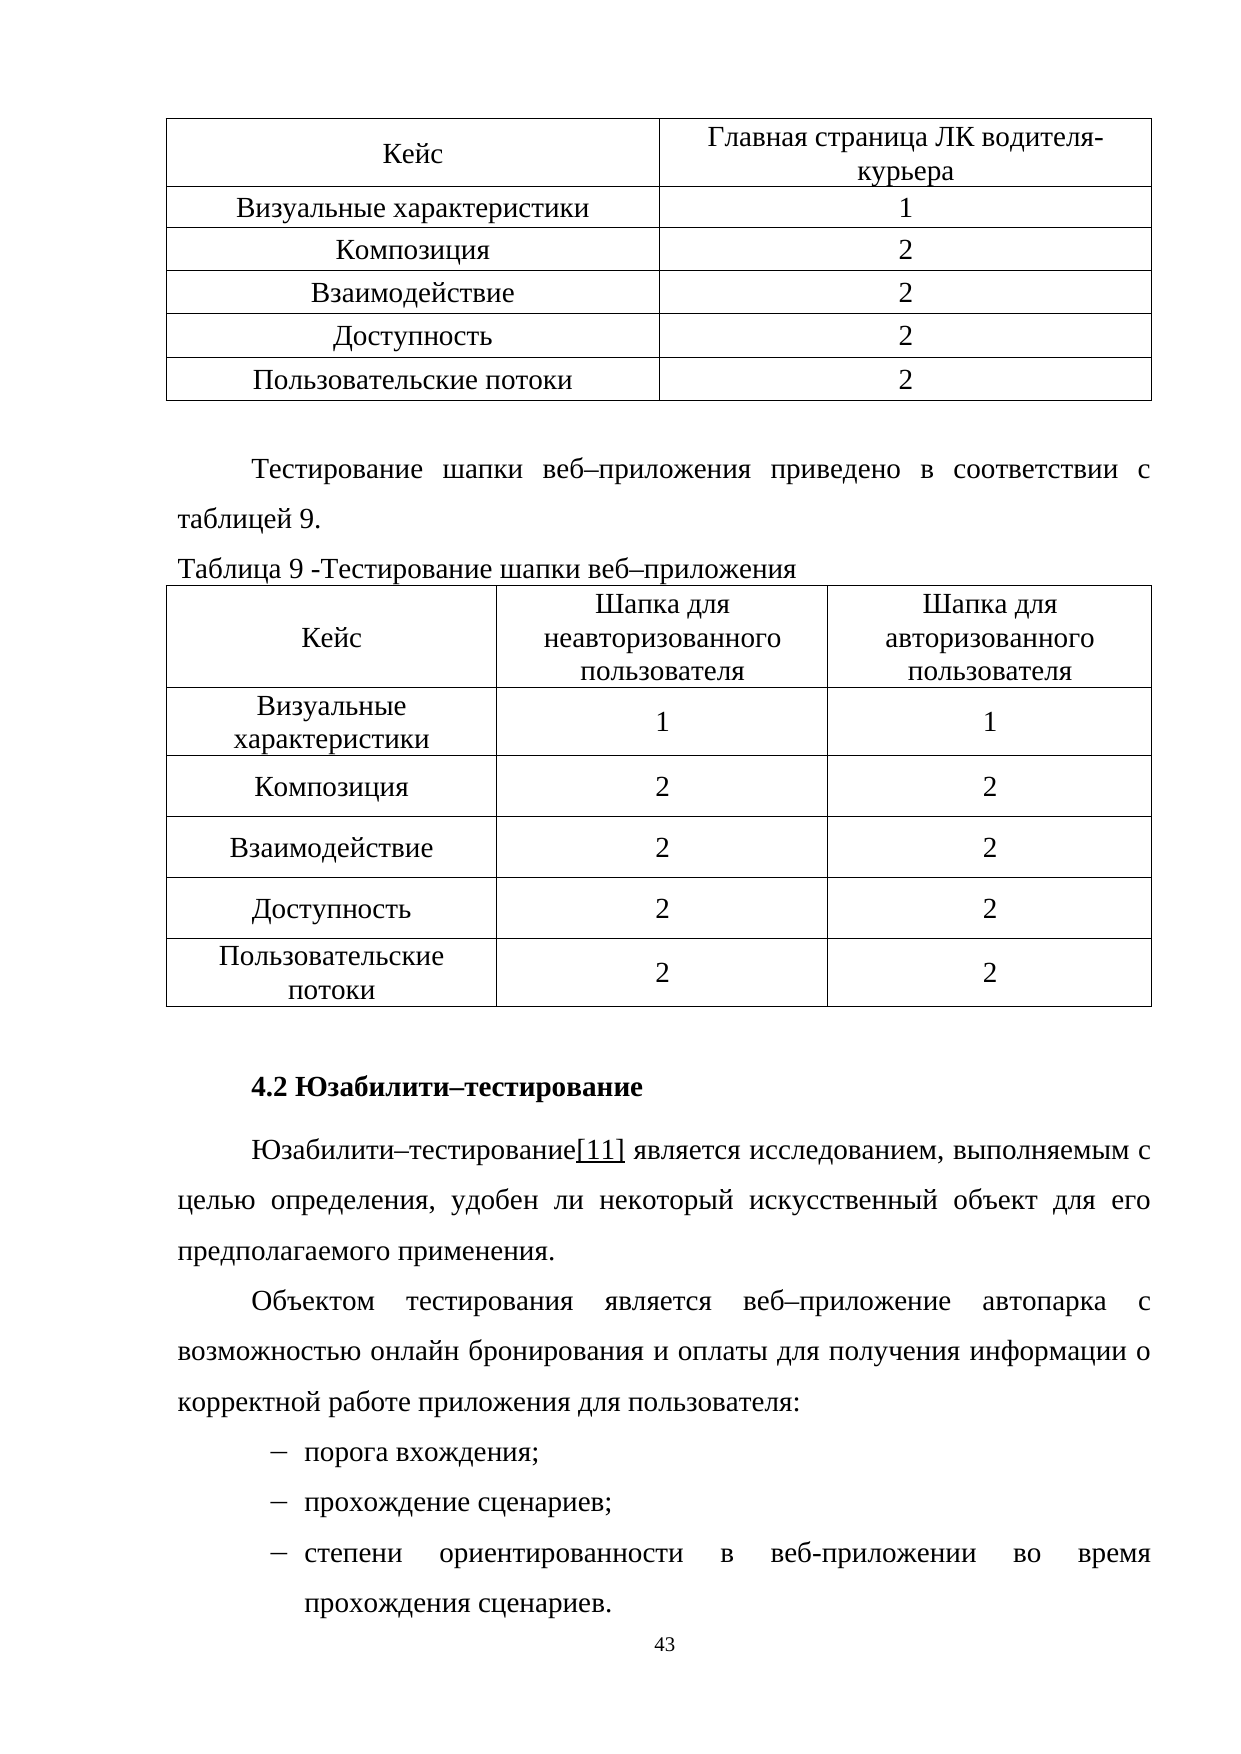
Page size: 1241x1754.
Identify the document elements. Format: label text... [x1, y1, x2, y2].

table_header Главная страница ЛК водителя-курьера [660, 119, 1151, 186]
table_cell 2 [660, 358, 1151, 399]
text Объектом тестирования является веб–приложение автопарка с возможностью онлайн бронирования и оплаты для получения информации о корректной работе приложения для пользователя: [177, 1283, 1152, 1417]
text Тестирование шапки веб–приложения приведено в соответствии с таблицей 9. [177, 451, 1152, 535]
table_cell 2 [828, 939, 1151, 1006]
table_cell 2 [660, 271, 1151, 313]
table_cell 2 [497, 878, 827, 937]
table_cell 2 [828, 878, 1151, 937]
table_cell Композиция [167, 756, 496, 816]
text порога вхождения; [267, 1434, 1152, 1468]
table_cell 2 [660, 228, 1151, 269]
table_cell Взаимодействие [167, 817, 496, 877]
table_header Кейс [167, 119, 659, 186]
table_cell Композиция [167, 228, 659, 269]
table_cell 2 [828, 817, 1151, 877]
table_cell Визуальные характеристики [167, 187, 659, 227]
table_cell Взаимодействие [167, 271, 659, 313]
table_cell 2 [497, 756, 827, 816]
list Юзабилити–тестирование [251, 1069, 1152, 1103]
table_header Шапка для неавторизованного пользователя [497, 586, 827, 687]
text Юзабилити–тестирование[11] является исследованием, выполняемым с целью определения, удобен ли некоторый искусственный объект для его предполагаемого применения. [177, 1132, 1152, 1266]
text прохождение сценариев; [267, 1484, 1152, 1518]
table_cell 1 [497, 688, 827, 755]
table_cell Доступность [167, 878, 496, 937]
table_header Шапка для авторизованного пользователя [828, 586, 1151, 687]
table_cell 2 [497, 817, 827, 877]
table_cell Пользовательские потоки [167, 939, 496, 1006]
table_header Кейс [167, 586, 496, 687]
table_cell 1 [660, 187, 1151, 227]
table_cell Пользовательские потоки [167, 358, 659, 399]
table_cell Визуальные характеристики [167, 688, 496, 755]
table_cell Доступность [167, 314, 659, 357]
table_cell 2 [660, 314, 1151, 357]
text Тестирование шапки веб–приложения [177, 552, 1152, 585]
table_cell 1 [828, 688, 1151, 755]
table_cell 2 [497, 939, 827, 1006]
table_cell 2 [828, 756, 1151, 816]
text степени ориентированности в веб-приложении во время прохождения сценариев. [267, 1535, 1152, 1619]
